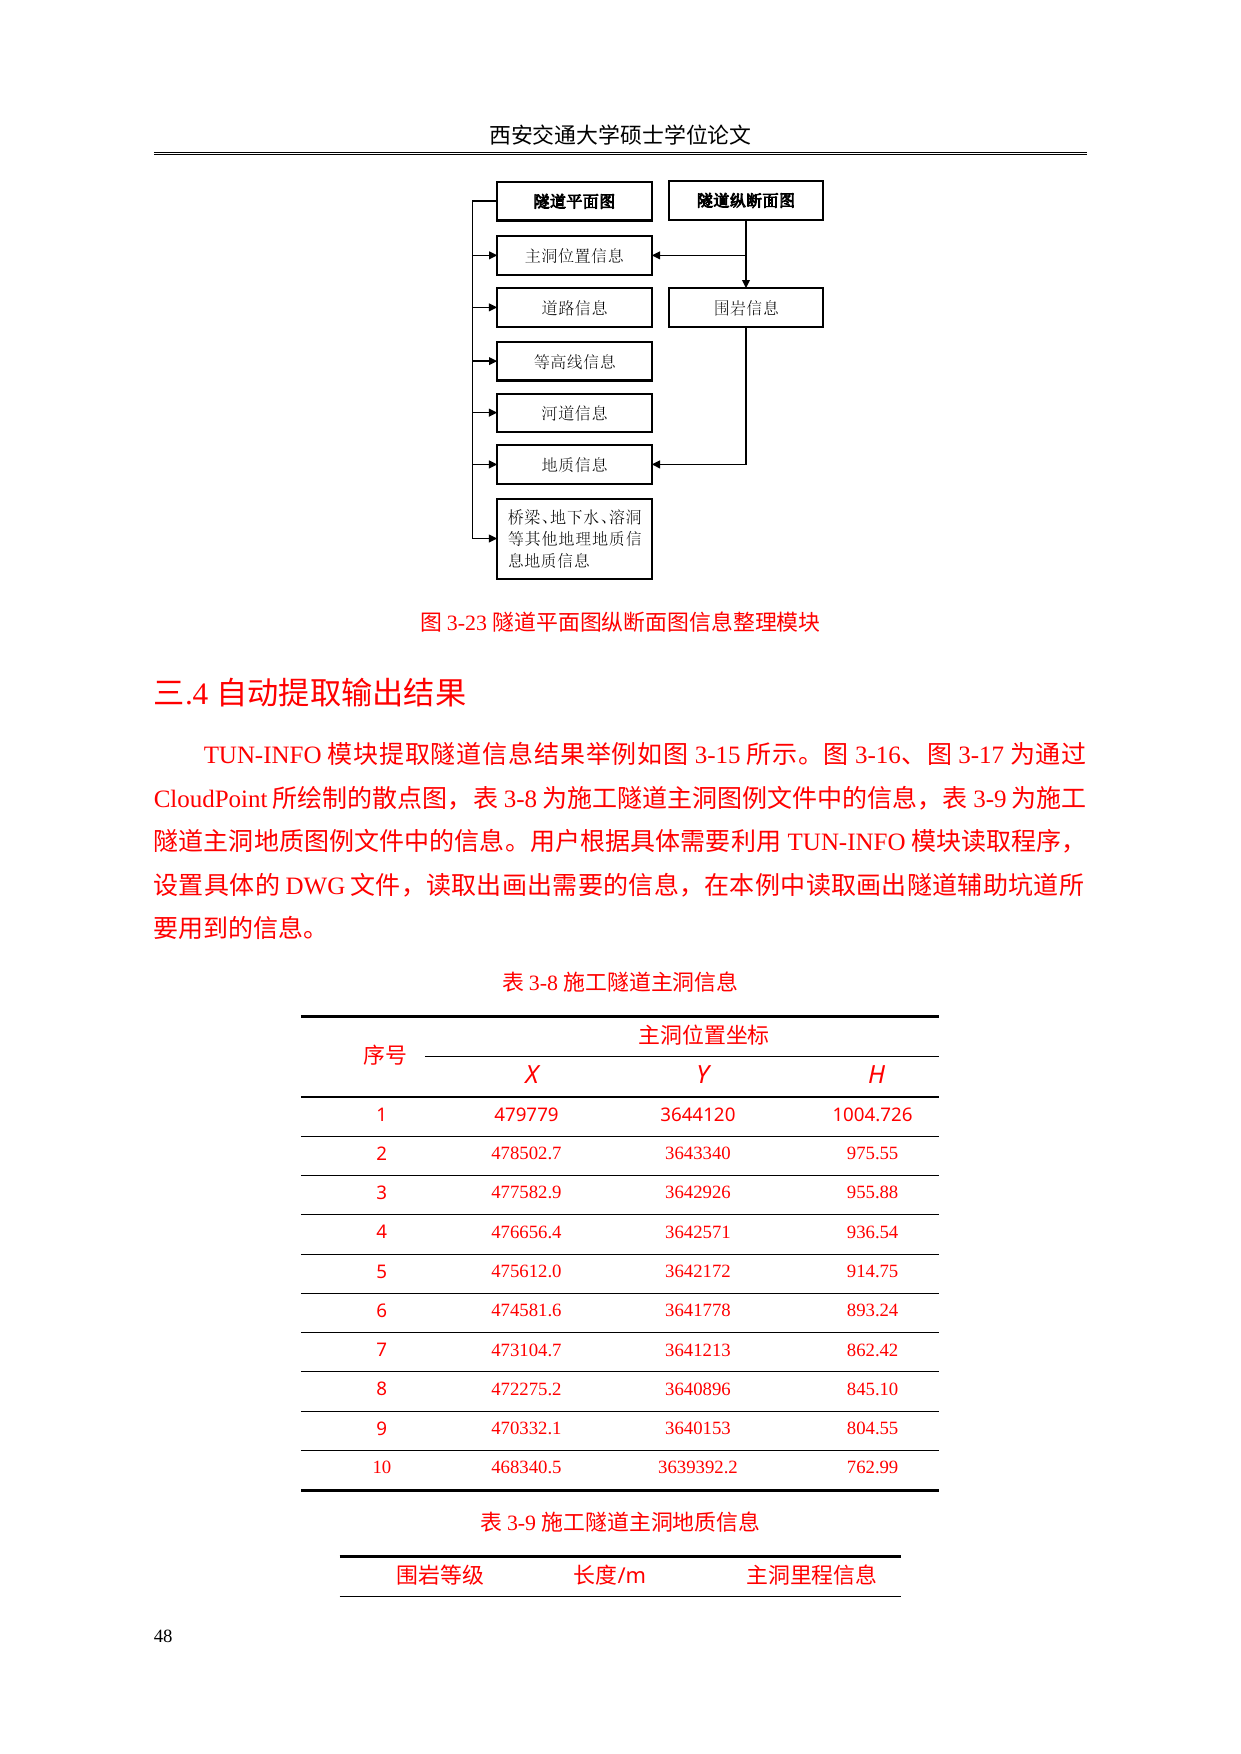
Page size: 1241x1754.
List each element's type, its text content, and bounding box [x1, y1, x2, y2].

table_cell 3644120 [590, 1098, 768, 1136]
table_cell 955.88 [768, 1176, 939, 1214]
subtitle 自动提取输出结果 [153, 668, 1087, 713]
table_cell Y [591, 1057, 766, 1096]
table_cell 5 [301, 1255, 425, 1293]
table_cell 845.10 [768, 1372, 939, 1411]
table_cell 3642571 [590, 1215, 768, 1253]
table_cell 473104.7 [425, 1333, 590, 1371]
table_header 主洞位置坐标 [425, 1018, 939, 1056]
table_header 序号 [301, 1018, 425, 1096]
table_cell 478502.7 [425, 1137, 590, 1175]
table_cell 470332.1 [425, 1412, 590, 1450]
table_header 长度/m [497, 1558, 679, 1596]
table_cell 9 [301, 1412, 425, 1450]
table_header 围岩等级 [340, 1558, 497, 1596]
table_header 主洞里程信息 [679, 1558, 901, 1596]
table_cell 762.99 [768, 1451, 939, 1489]
table_cell 4 [301, 1215, 425, 1253]
table_cell 3 [301, 1176, 425, 1214]
table_cell 476656.4 [425, 1215, 590, 1253]
table_cell 3641213 [590, 1333, 768, 1371]
table_cell 2 [301, 1137, 425, 1175]
table_cell 477582.9 [425, 1176, 590, 1214]
table_cell 474581.6 [425, 1294, 590, 1332]
table_cell 3639392.2 [590, 1451, 768, 1489]
table_cell 975.55 [768, 1137, 939, 1175]
table_cell 3641778 [590, 1294, 768, 1332]
table_cell 804.55 [768, 1412, 939, 1450]
table_cell 862.42 [768, 1333, 939, 1371]
table_cell 7 [301, 1333, 425, 1371]
table_cell 475612.0 [425, 1255, 590, 1293]
table_cell 479779 [425, 1098, 590, 1136]
table_cell 893.24 [768, 1294, 939, 1332]
table_cell 3642172 [590, 1255, 768, 1293]
table_cell 3642926 [590, 1176, 768, 1214]
table_cell 472275.2 [425, 1372, 590, 1411]
table_cell 468340.5 [425, 1451, 590, 1489]
table_cell 914.75 [768, 1255, 939, 1293]
table_cell X [425, 1057, 591, 1096]
table_cell 1004.726 [768, 1098, 939, 1136]
table_cell H [766, 1057, 939, 1096]
table_cell 6 [301, 1294, 425, 1332]
table_cell 10 [301, 1451, 425, 1489]
table_cell 3640153 [590, 1412, 768, 1450]
table_cell 1 [301, 1098, 425, 1136]
table_cell 3640896 [590, 1372, 768, 1411]
table_cell 8 [301, 1372, 425, 1411]
table_cell 936.54 [768, 1215, 939, 1253]
table_cell 3643340 [590, 1137, 768, 1175]
